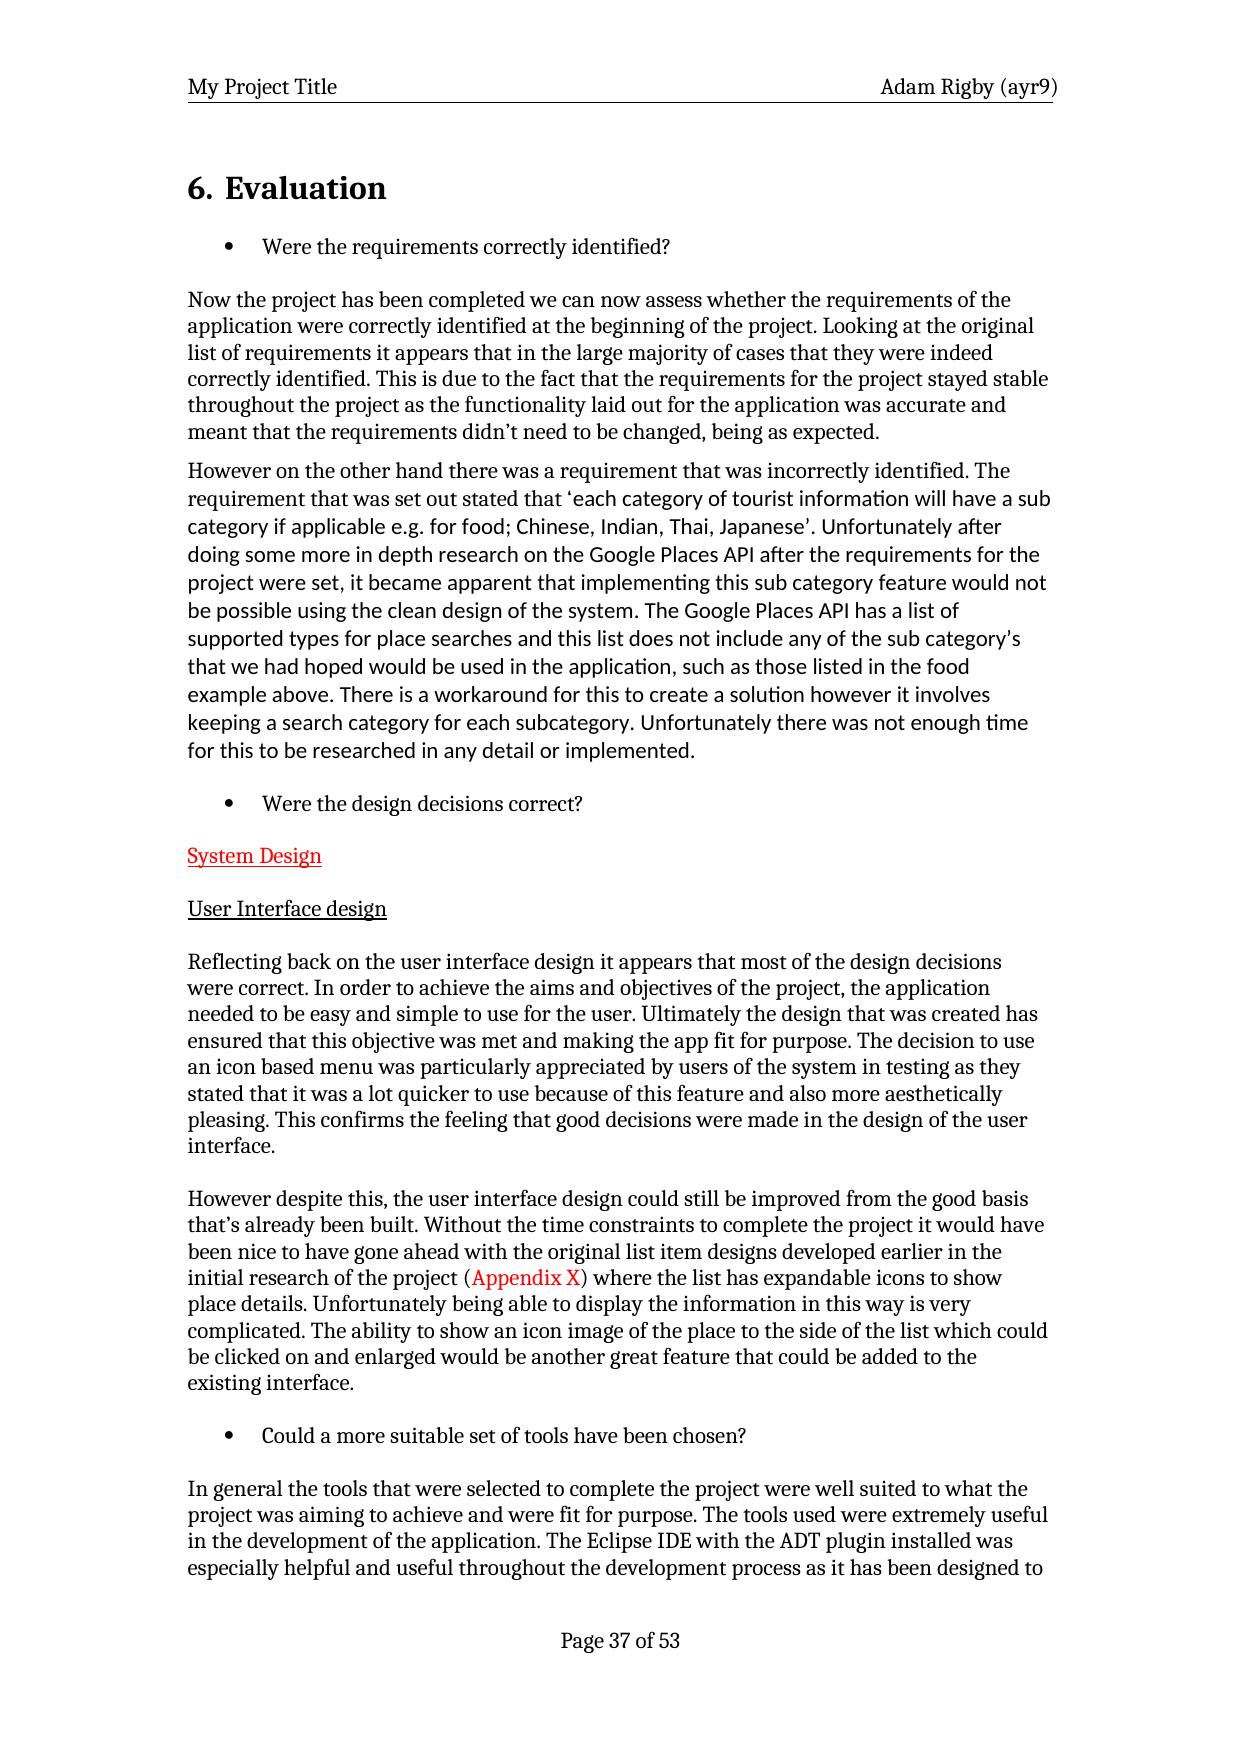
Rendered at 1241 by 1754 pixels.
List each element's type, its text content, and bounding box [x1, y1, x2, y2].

list Were the design decisions correct? [225, 790, 1053, 817]
text Reflecting back on the user interface design it appears that most of the design decisions were correct. In order to achieve the aims and objectives of the project, the application needed to be easy and simple to use for the user. Ultimately the design that was created has ensured that this objective was met and making the app fit for purpose. The decision to use an icon based menu was particularly appreciated by users of the system in testing as they stated that it was a lot quicker to use because of this feature and also more aesthetically pleasing. This confirms the feeling that good decisions were made in the design of the user interface. [187, 948, 1053, 1159]
list Were the requirements correctly identified? [225, 234, 1053, 261]
list Could a more suitable set of tools have been chosen? [225, 1423, 1053, 1449]
text User Interface design [187, 896, 1053, 922]
text Now the project has been completed we can now assess whether the requirements of the application were correctly identified at the beginning of the project. Looking at the original list of requirements it appears that in the large majority of cases that they were indeed correctly identified. This is due to the fact that the requirements for the project stayed stable throughout the project as the functionality laid out for the application was accurate and meant that the requirements didn’t need to be changed, being as expected. [187, 287, 1053, 445]
text However despite this, the user interface design could still be improved from the good basis that’s already been built. Without the time constraints to complete the project it would have been nice to have gone ahead with the original list item designs developed earlier in the initial research of the project (Appendix X) where the list has expandable icons to show place details. Unfortunately being able to display the information in this way is very complicated. The ability to show an icon image of the place to the side of the list which could be clicked on and enlarged would be another great feature that could be added to the existing interface. [187, 1186, 1053, 1397]
text However on the other hand there was a requirement that was incorrectly identified. The requirement that was set out stated that ‘each category of tourist information will have a sub category if applicable e.g. for food; Chinese, Indian, Thai, Japanese’. Unfortunately after doing some more in depth research on the Google Places API after the requirements for the project were set, it became apparent that implementing this sub category feature would not be possible using the clean design of the system. The Google Places API has a list of supported types for place searches and this list does not include any of the sub category’s that we had hoped would be used in the application, such as those listed in the food example above. There is a workaround for this to create a solution however it involves keeping a search category for each subcategory. Unfortunately there was not enough time for this to be researched in any detail or implemented. [187, 457, 1053, 764]
text System Design [187, 843, 1053, 869]
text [187, 1476, 1053, 1581]
subtitle Evaluation [187, 169, 1053, 208]
